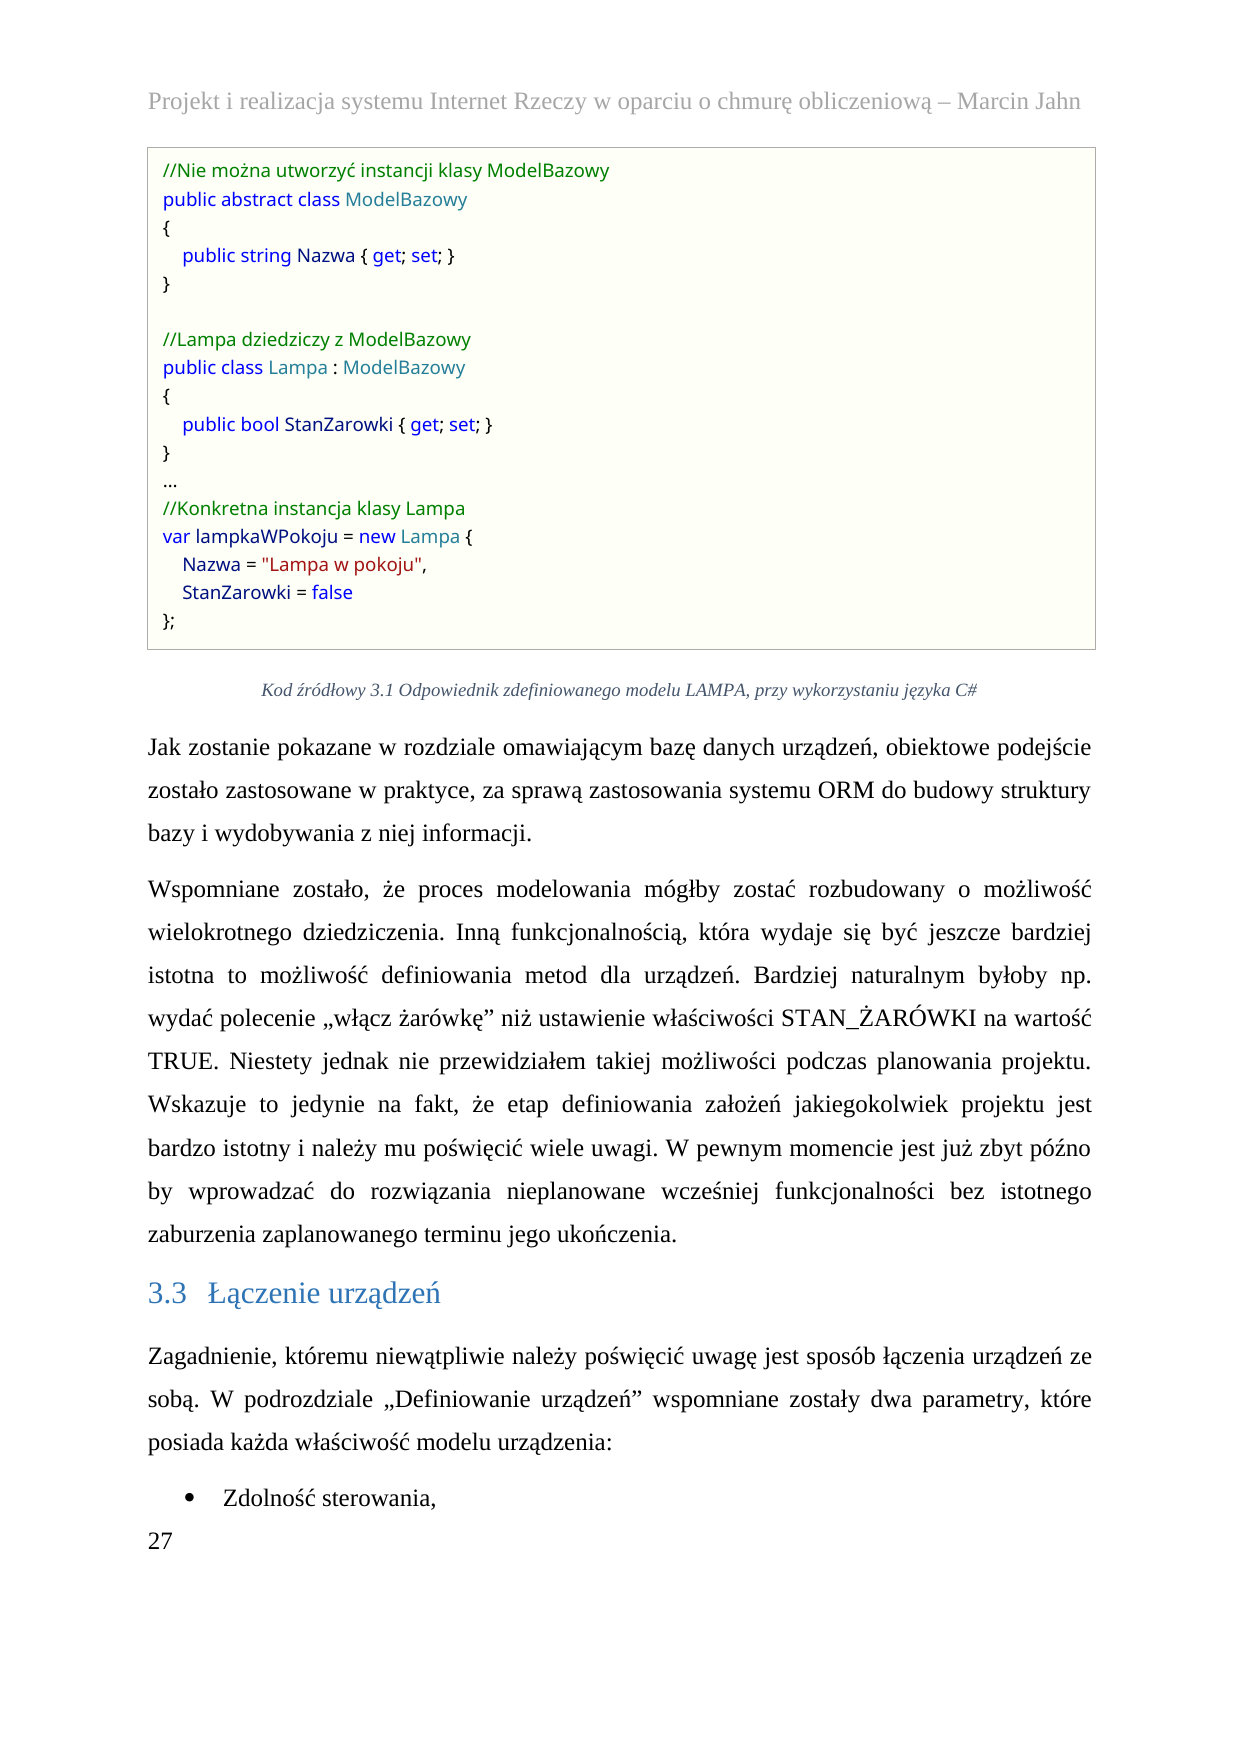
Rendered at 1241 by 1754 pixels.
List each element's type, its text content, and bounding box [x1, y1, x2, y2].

text Wspomniane zostało, że proces modelowania mógłby zostać rozbudowany o możliwość wielokrotnego dziedziczenia. Inną funkcjonalnością, która wydaje się być jeszcze bardziej istotna to możliwość definiowania metod dla urządzeń. Bardziej naturalnym byłoby np. wydać polecenie „włącz żarówkę” niż ustawienie właściwości STAN_ŻARÓWKI na wartość TRUE. Niestety jednak nie przewidziałem takiej możliwości podczas planowania projektu. Wskazuje to jedynie na fakt, że etap definiowania założeń jakiegokolwiek projektu jest bardzo istotny i należy mu poświęcić wiele uwagi. W pewnym momencie jest już zbyt późno by wprowadzać do rozwiązania nieplanowane wcześniej funkcjonalności bez istotnego zaburzenia zaplanowanego terminu jego ukończenia. [148, 874, 1093, 1248]
text Zagadnienie, któremu niewątpliwie należy poświęcić uwagę jest sposób łączenia urządzeń ze sobą. W podrozdziale „Definiowanie urządzeń” wspomniane zostały dwa parametry, które posiada każda właściwość modelu urządzenia: [148, 1341, 1093, 1456]
text Kod źródłowy 3.1 Odpowiednik zdefiniowanego modelu LAMPA, przy wykorzystaniu języka C# [148, 679, 1093, 700]
text Jak zostanie pokazane w rozdziale omawiającym bazę danych urządzeń, obiektowe podejście zostało zastosowane w praktyce, za sprawą zastosowania systemu ORM do budowy struktury bazy i wydobywania z niej informacji. [148, 732, 1093, 847]
subtitle Łączenie urządzeń [148, 1274, 1093, 1310]
list Zdolność sterowania, [185, 1483, 1093, 1511]
